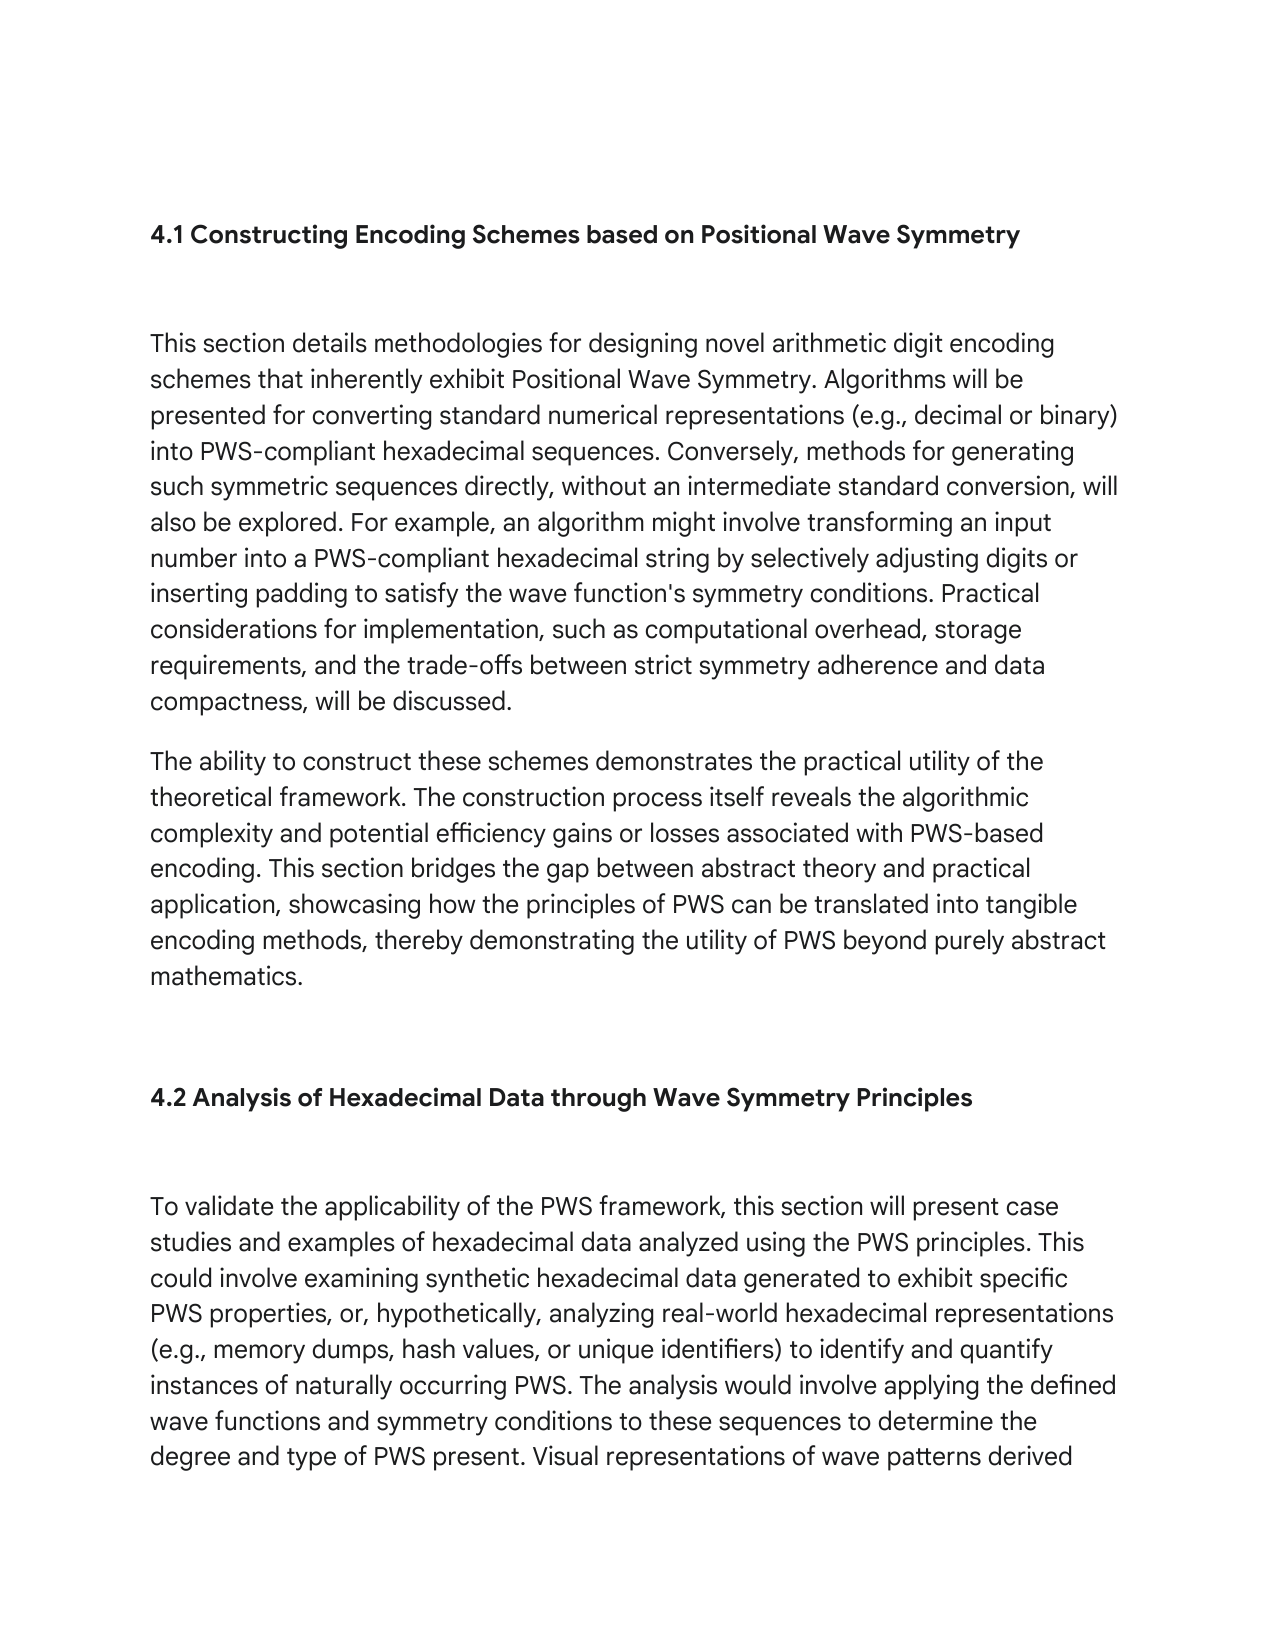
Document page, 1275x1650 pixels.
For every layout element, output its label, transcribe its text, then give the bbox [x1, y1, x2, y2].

text The ability to construct these schemes demonstrates the practical utility of the theoretical framework. The construction process itself reveals the algorithmic complexity and potential efficiency gains or losses associated with PWS-based encoding. This section bridges the gap between abstract theory and practical application, showcasing how the principles of PWS can be translated into tangible encoding methods, thereby demonstrating the utility of PWS beyond purely abstract mathematics. [150, 747, 1125, 992]
subtitle 4.1 Constructing Encoding Schemes based on Positional Wave Symmetry [150, 219, 1125, 251]
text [150, 1191, 1125, 1473]
subtitle 4.2 Analysis of Hexadecimal Data through Wave Symmetry Principles [150, 1082, 1125, 1114]
text This section details methodologies for designing novel arithmetic digit encoding schemes that inherently exhibit Positional Wave Symmetry. Algorithms will be presented for converting standard numerical representations (e.g., decimal or binary) into PWS-compliant hexadecimal sequences. Conversely, methods for generating such symmetric sequences directly, without an intermediate standard conversion, will also be explored. For example, an algorithm might involve transforming an input number into a PWS-compliant hexadecimal string by selectively adjusting digits or inserting padding to satisfy the wave function's symmetry conditions. Practical considerations for implementation, such as computational overhead, storage requirements, and the trade-offs between strict symmetry adherence and data compactness, will be discussed. [150, 328, 1125, 717]
